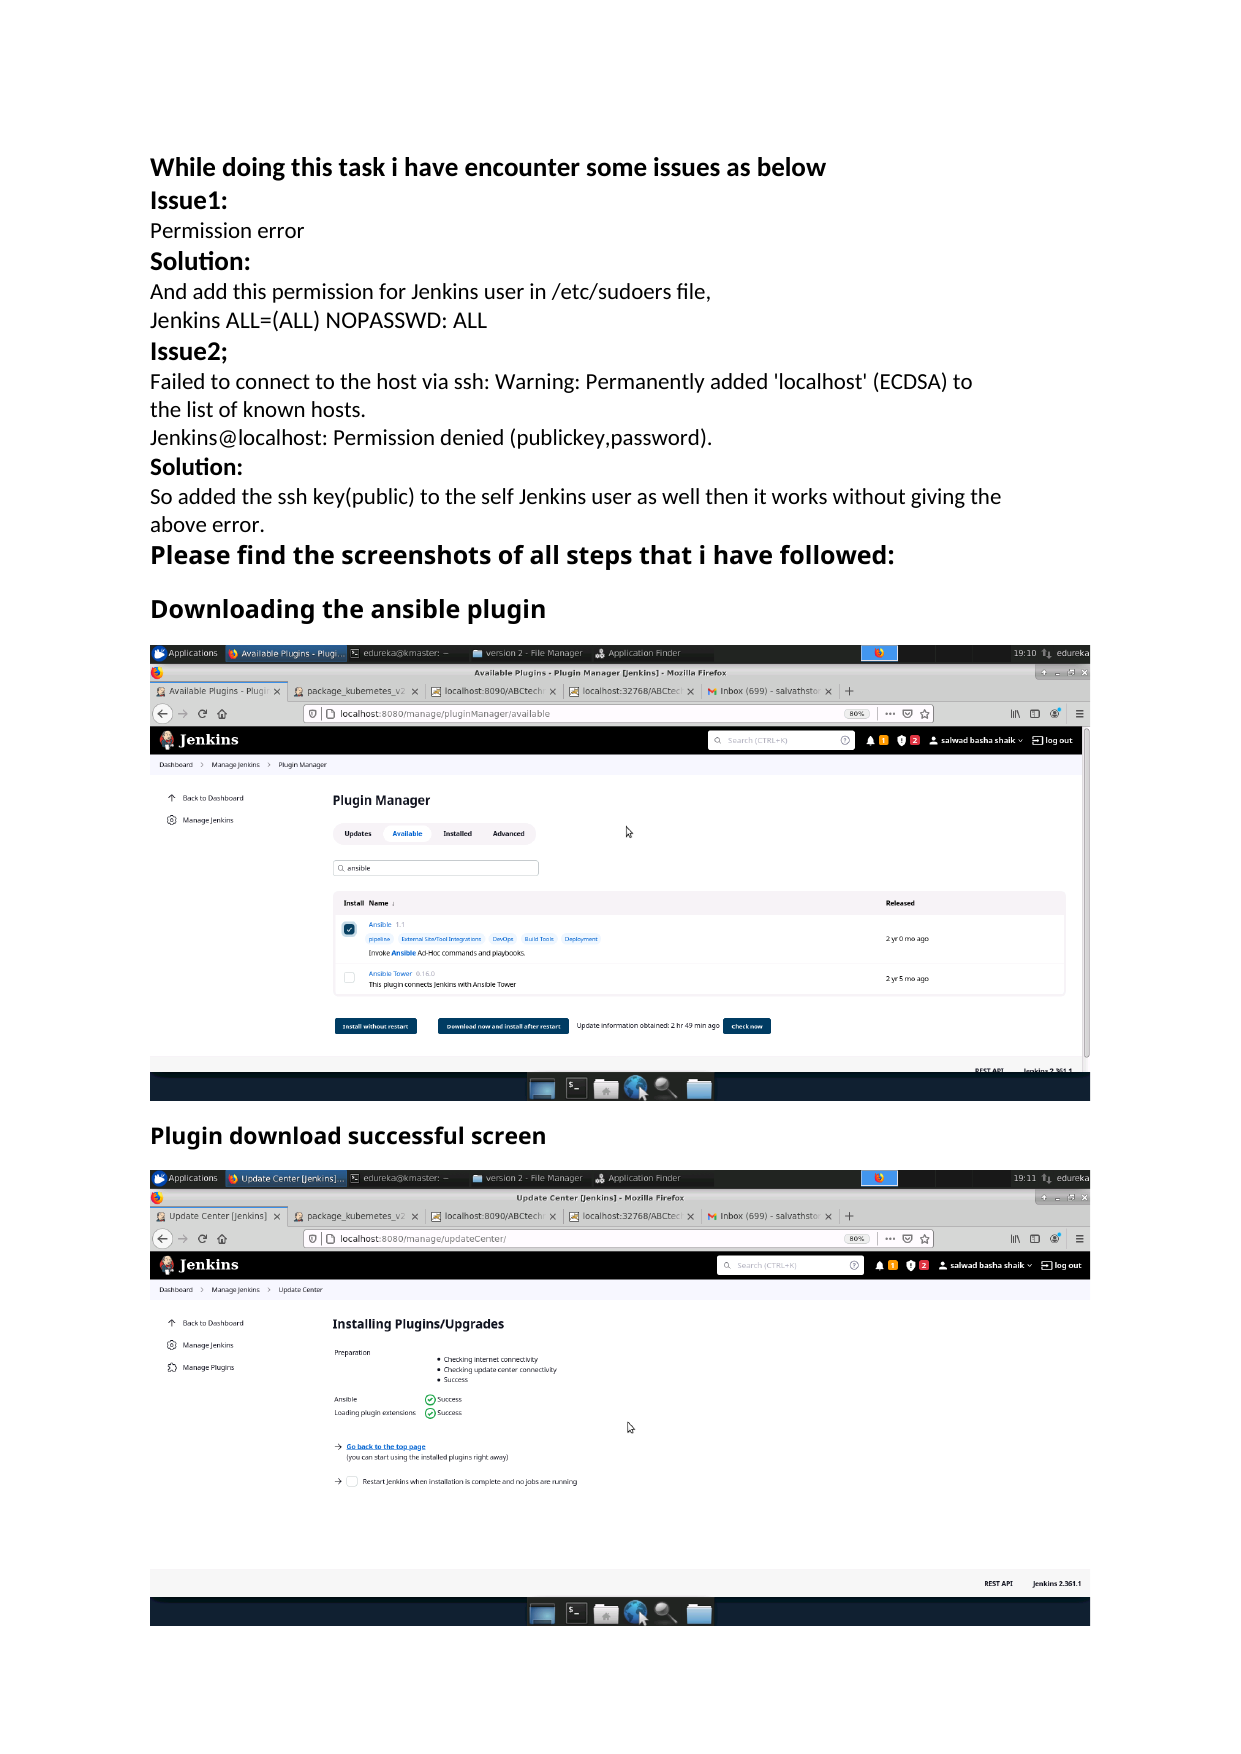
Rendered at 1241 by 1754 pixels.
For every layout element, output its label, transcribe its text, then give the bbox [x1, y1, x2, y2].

text While doing this task i have encounter some issues as below [150, 150, 1090, 183]
text Permission error [150, 216, 1090, 244]
text Jenkins ALL=(ALL) NOPASSWD: ALL [150, 305, 1090, 334]
text Failed to connect to the host via ssh: Warning: Permanently added 'localhost' (ECDSA) to [150, 367, 1090, 395]
text Solution: [150, 451, 1090, 482]
text And add this permission for Jenkins user in /etc/sudoers file, [150, 277, 1090, 305]
text Please find the screenshots of all steps that i have followed: [150, 538, 1090, 572]
text Issue1: [150, 183, 1090, 216]
text Plugin download successful screen [150, 1119, 1090, 1151]
text So added the ssh key(public) to the self Jenkins user as well then it works without giving the [150, 482, 1090, 510]
text Solution: [150, 244, 1090, 277]
text above error. [150, 510, 1090, 538]
text the list of known hosts. [150, 395, 1090, 423]
text Downloading the ansible plugin [150, 591, 1090, 626]
text Jenkins@localhost: Permission denied (publickey,password). [150, 423, 1090, 451]
text Issue2; [150, 334, 1090, 367]
